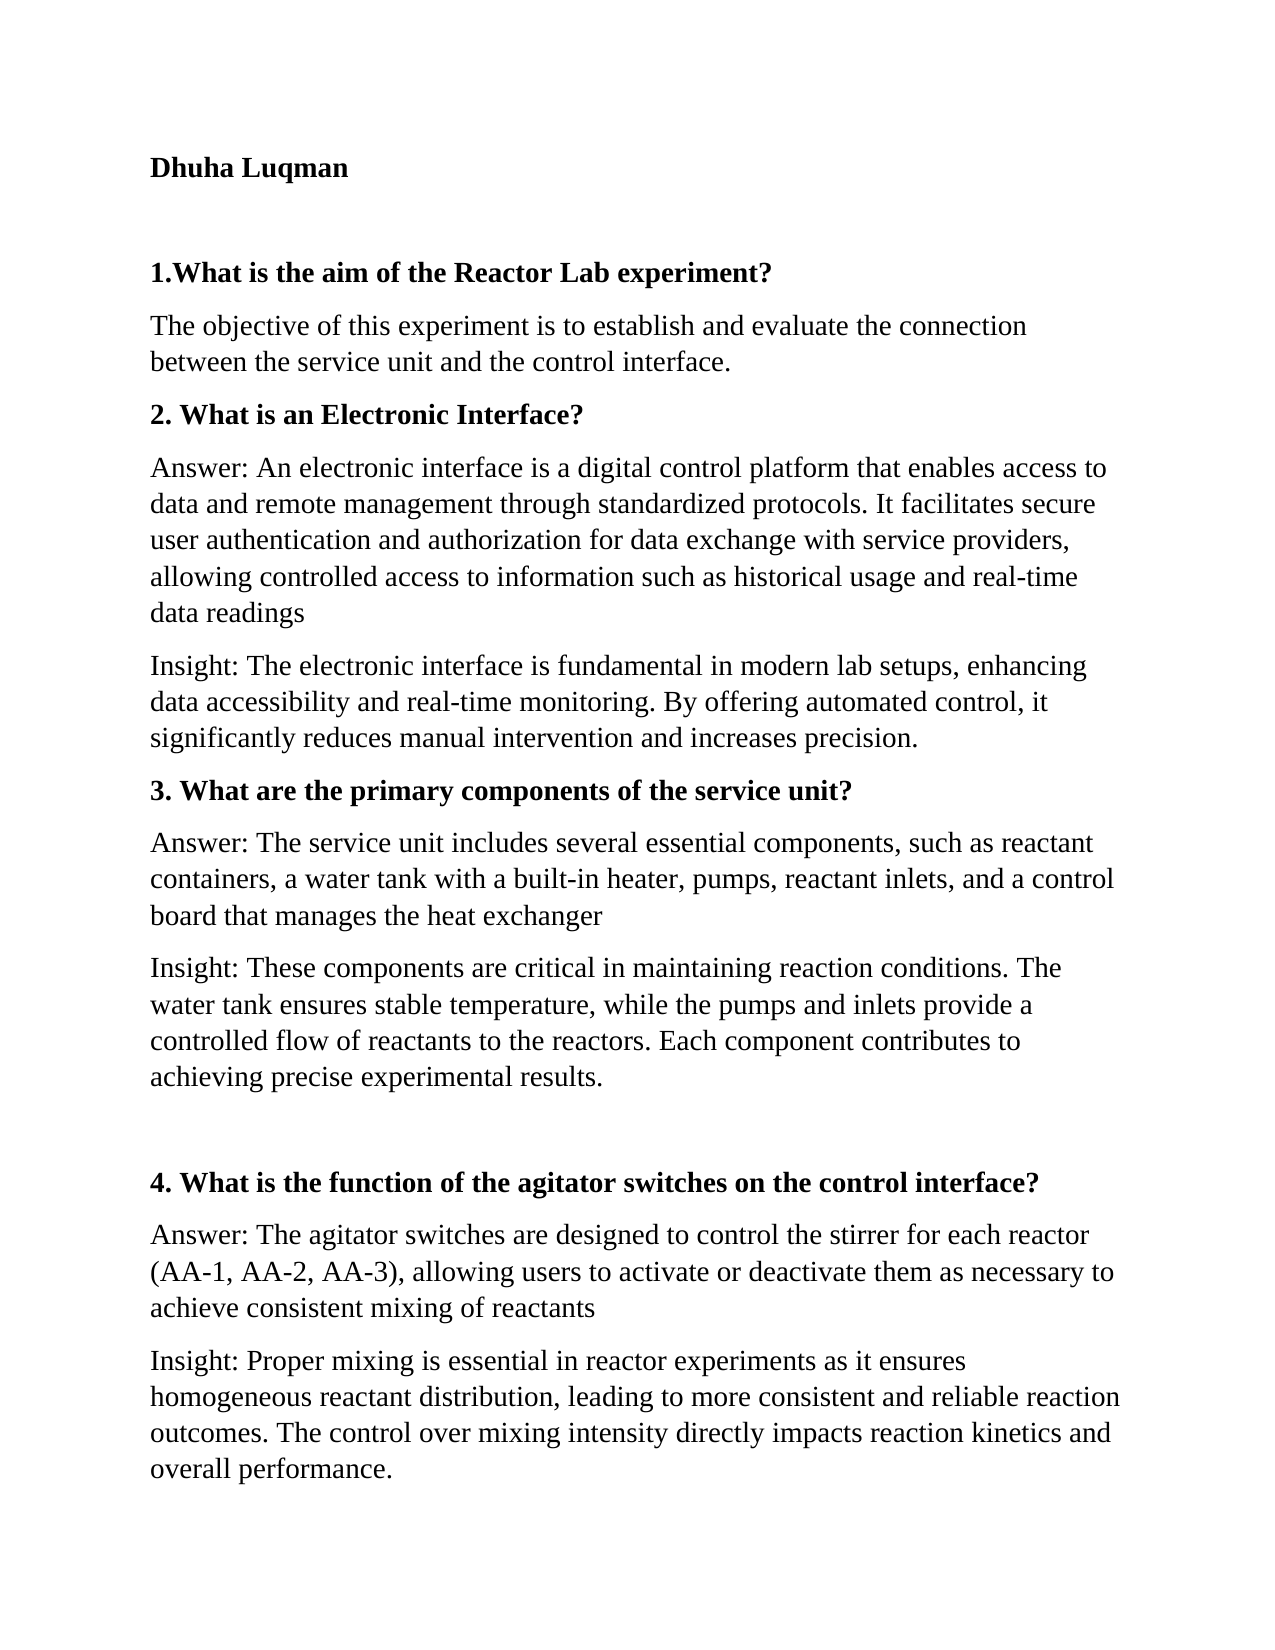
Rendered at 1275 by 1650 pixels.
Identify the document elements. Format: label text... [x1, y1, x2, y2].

text 3. What are the primary components of the service unit? [150, 773, 1125, 806]
text The objective of this experiment is to establish and evaluate the connection between the service unit and the control interface. [150, 308, 1125, 378]
text 2. What is an Electronic Interface? [150, 397, 1125, 431]
text Insight: Proper mixing is essential in reactor experiments as it ensures homogeneous reactant distribution, leading to more consistent and reliable reaction outcomes. The control over mixing intensity directly impacts reaction kinetics and overall performance. [150, 1343, 1125, 1484]
text Insight: The electronic interface is fundamental in modern lab setups, enhancing data accessibility and real-time monitoring. By offering automated control, it significantly reduces manual intervention and increases precision. [150, 648, 1125, 753]
text Answer: The service unit includes several essential components, such as reactant containers, a water tank with a built-in heater, pumps, reactant inlets, and a control board that manages the heat exchanger [150, 826, 1125, 931]
text Answer: The agitator switches are designed to control the stirrer for each reactor (AA-1, AA-2, AA-3), allowing users to activate or deactivate them as necessary to achieve consistent mixing of reactants [150, 1217, 1125, 1323]
text 1.What is the aim of the Reactor Lab experiment? [150, 256, 1125, 289]
text Answer: An electronic interface is a digital control platform that enables access to data and remote management through standardized protocols. It facilitates secure user authentication and authorization for data exchange with service providers, allowing controlled access to information such as historical usage and real-time data readings [150, 450, 1125, 628]
text Insight: These components are critical in maintaining reaction conditions. The water tank ensures stable temperature, while the pumps and inlets provide a controlled flow of reactants to the reactors. Each component contributes to achieving precise experimental results. [150, 951, 1125, 1093]
text 4. What is the function of the agitator switches on the control interface? [150, 1165, 1125, 1198]
text Dhuha Luqman [150, 150, 1125, 183]
